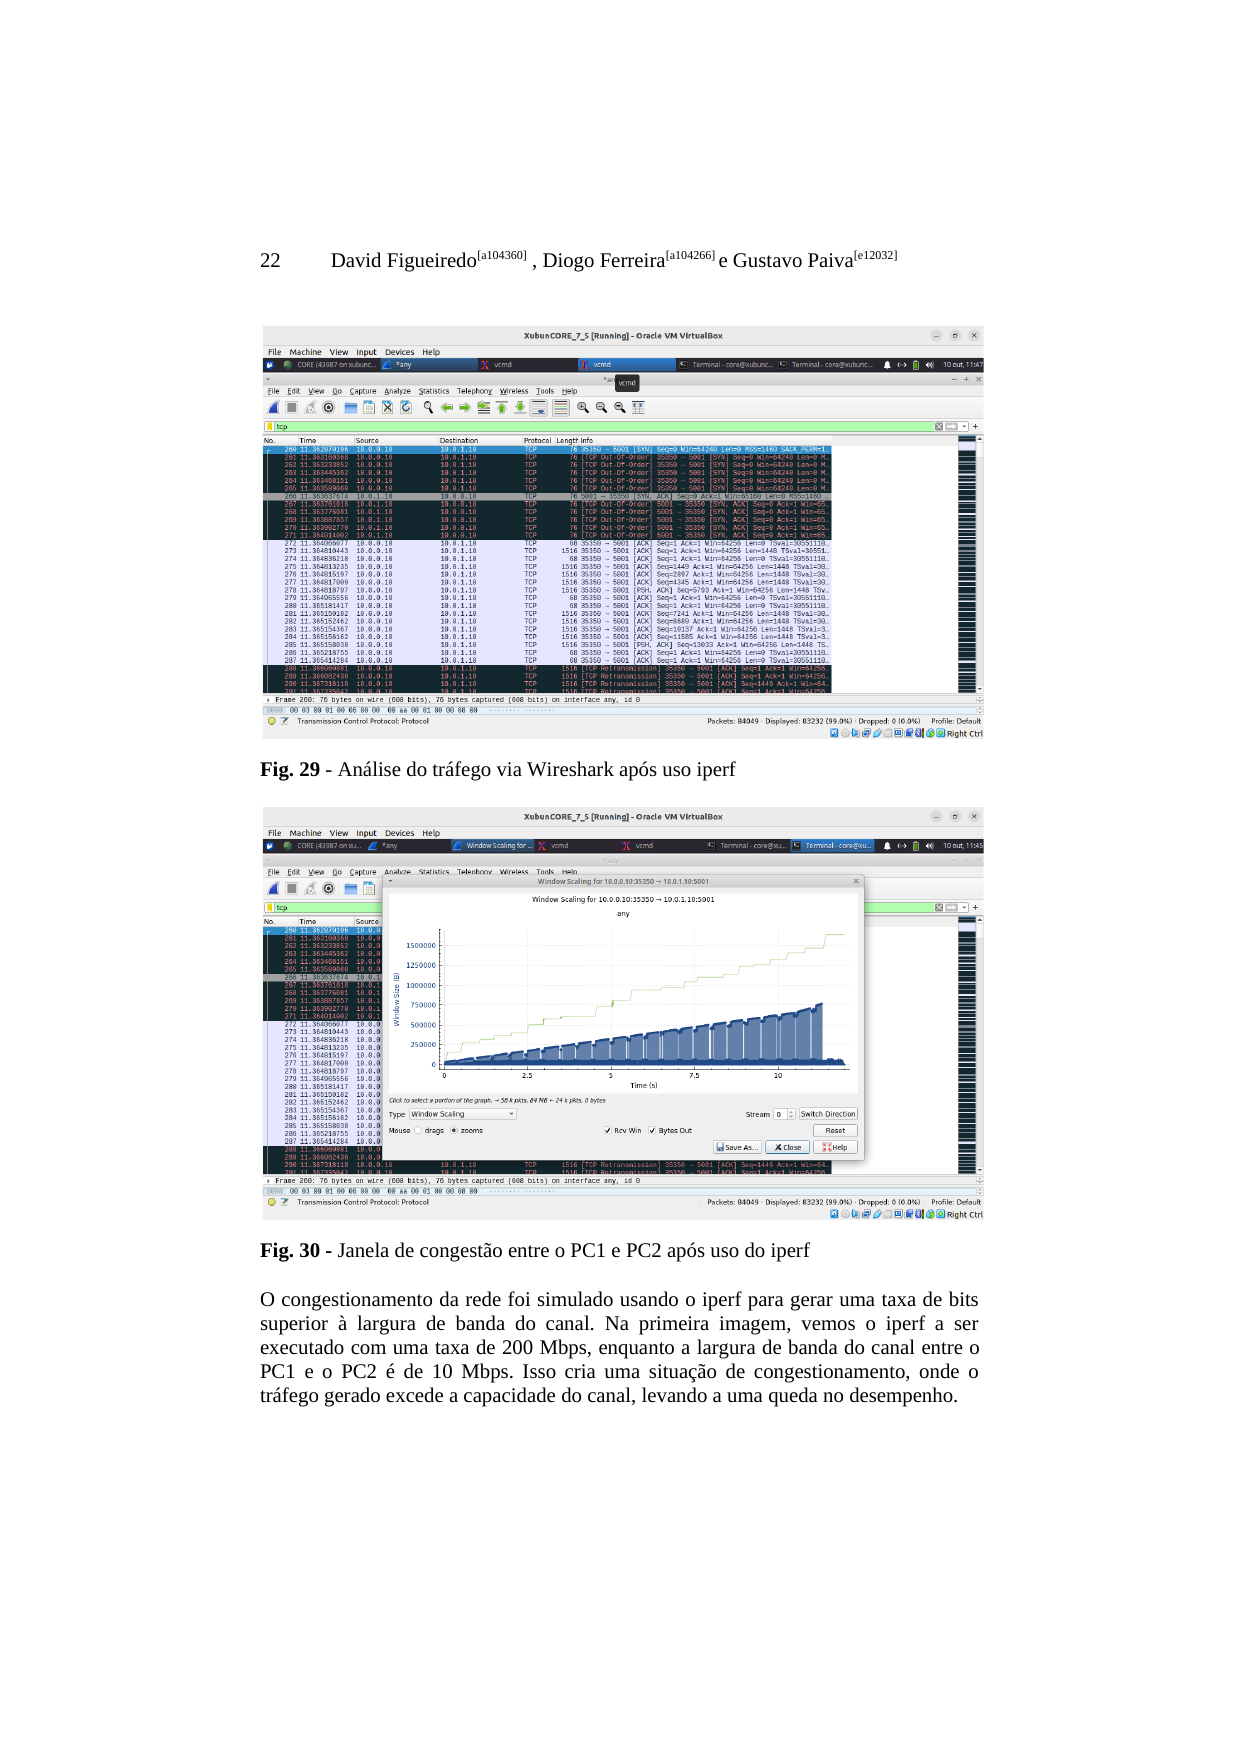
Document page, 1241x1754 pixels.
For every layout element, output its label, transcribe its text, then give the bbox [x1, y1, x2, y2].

picture [262, 325, 984, 739]
text O congestionamento da rede foi simulado usando o iperf para gerar uma taxa de bits superior à largura de banda do canal. Na primeira imagem, vemos o iperf a ser executado com uma taxa de 200 Mbps, enquanto a largura de banda do canal entre o PC1 e o PC2 é de 10 Mbps. Isso cria uma situação de congestionamento, onde o tráfego gerado excede a capacidade do canal, levando a uma queda no desempenho. [260, 1286, 980, 1407]
picture [262, 807, 984, 1220]
